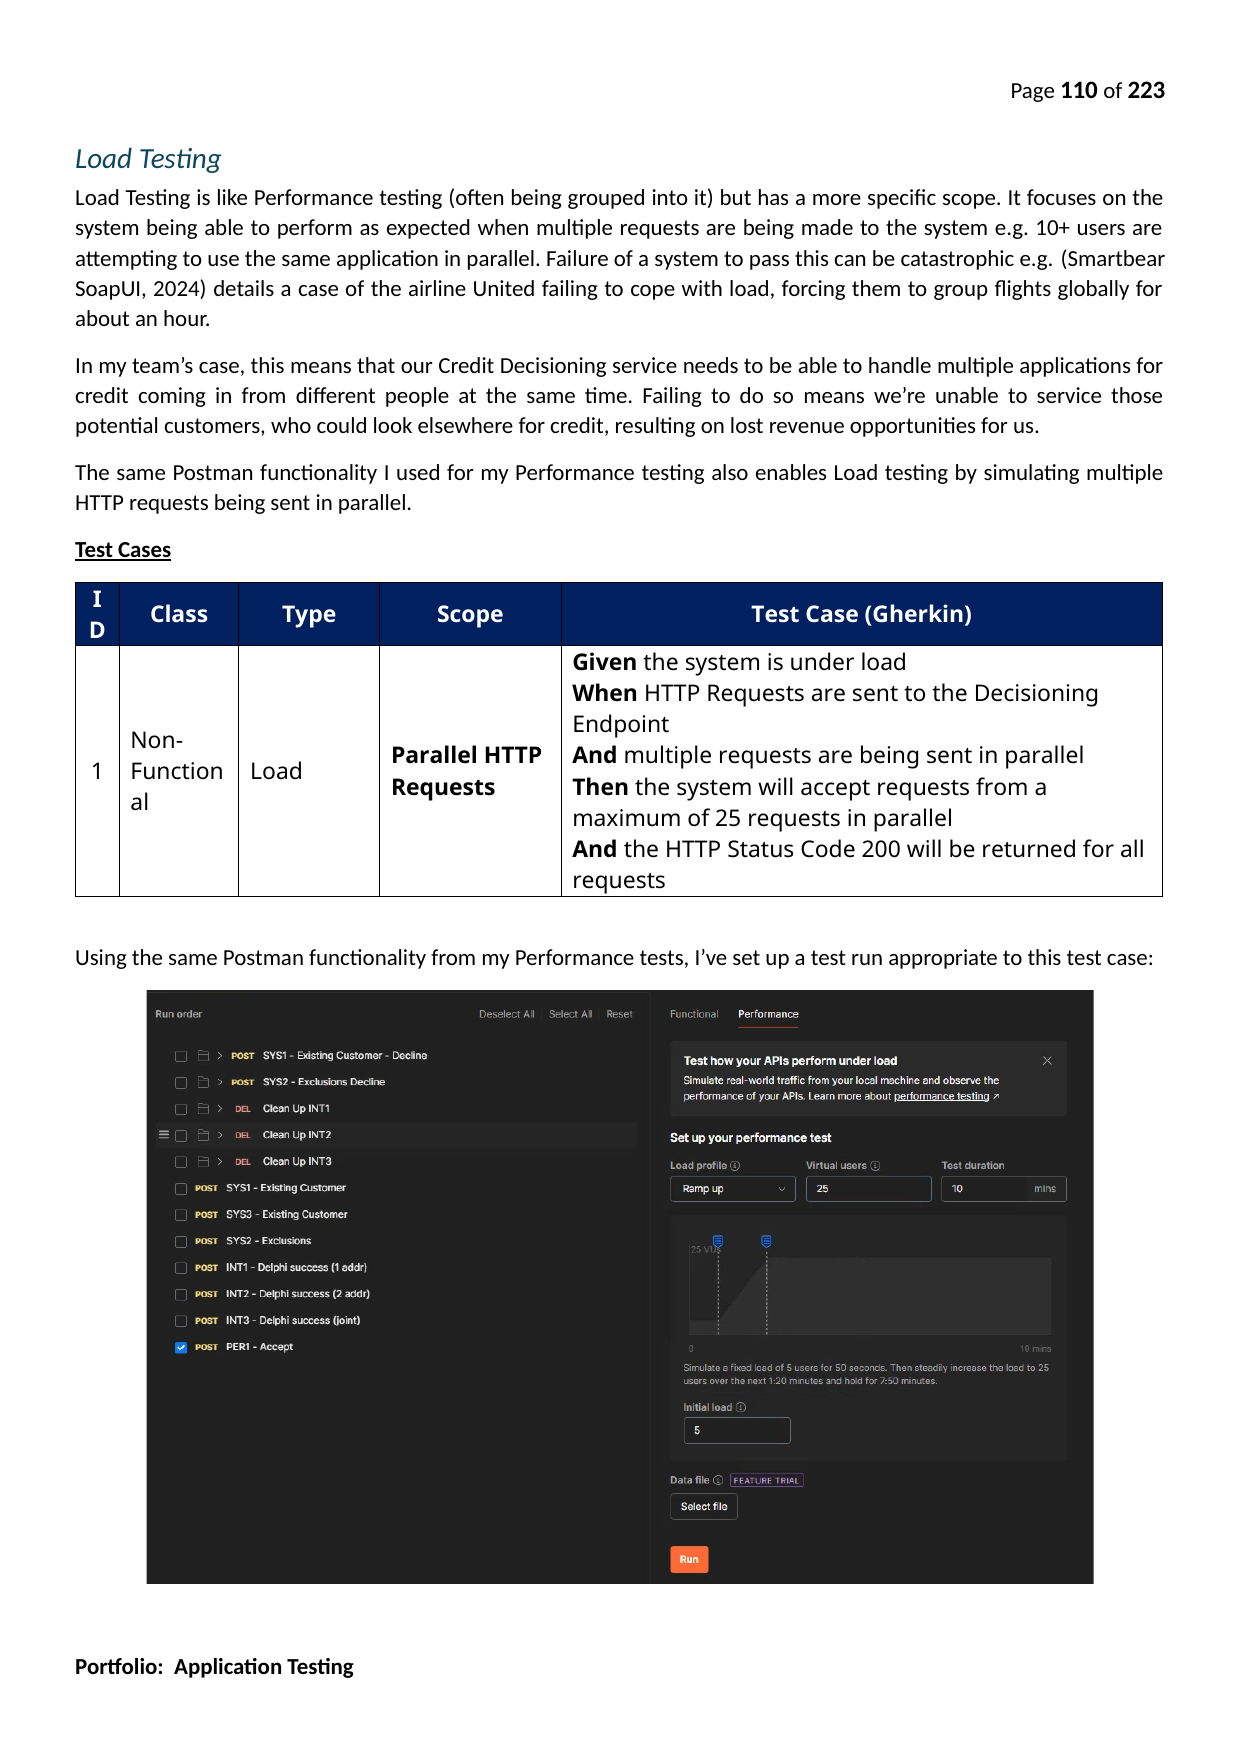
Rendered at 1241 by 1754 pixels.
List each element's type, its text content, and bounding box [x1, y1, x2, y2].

table_header Test Case (Gherkin) [562, 583, 1162, 645]
table_cell Given the system is under load When HTTP Requests are sent to the Decisioning Endpoint And multiple requests are being sent in parallel Then the system will accept requests from a maximum of 25 requests in parallel And the HTTP Status Code 200 will be returned for all requests [562, 646, 1162, 896]
text Test Cases [75, 535, 1165, 563]
table_cell Non-Functional [120, 646, 238, 896]
table_cell Parallel HTTP Requests [380, 646, 561, 896]
text Using the same Postman functionality from my Performance tests, I’ve set up a test run appropriate to this test case: [75, 943, 1165, 971]
table_cell 1 [76, 646, 119, 896]
text Load Testing is like Performance testing (often being grouped into it) but has a more specific scope. It focuses on the system being able to perform as expected when multiple requests are being made to the system e.g. 10+ users are attempting to use the same application in parallel. Failure of a system to pass this can be catastrophic e.g. details a case of the airline United failing to cope with load, forcing them to group flights globally for about an hour. [75, 183, 1165, 332]
table_header Class [120, 583, 238, 645]
text The same Postman functionality I used for my Performance testing also enables Load testing by simulating multiple HTTP requests being sent in parallel. [75, 458, 1165, 516]
table_header Scope [380, 583, 561, 645]
table_header ID [76, 583, 119, 645]
picture [146, 990, 1094, 1584]
text In my team’s case, this means that our Credit Decisioning service needs to be able to handle multiple applications for credit coming in from different people at the same time. Failing to do so means we’re unable to service those potential customers, who could look elsewhere for credit, resulting on lost revenue opportunities for us. [75, 351, 1165, 439]
subtitle Load Testing [75, 141, 1165, 176]
table_cell Load [239, 646, 379, 896]
table_header Type [239, 583, 379, 645]
